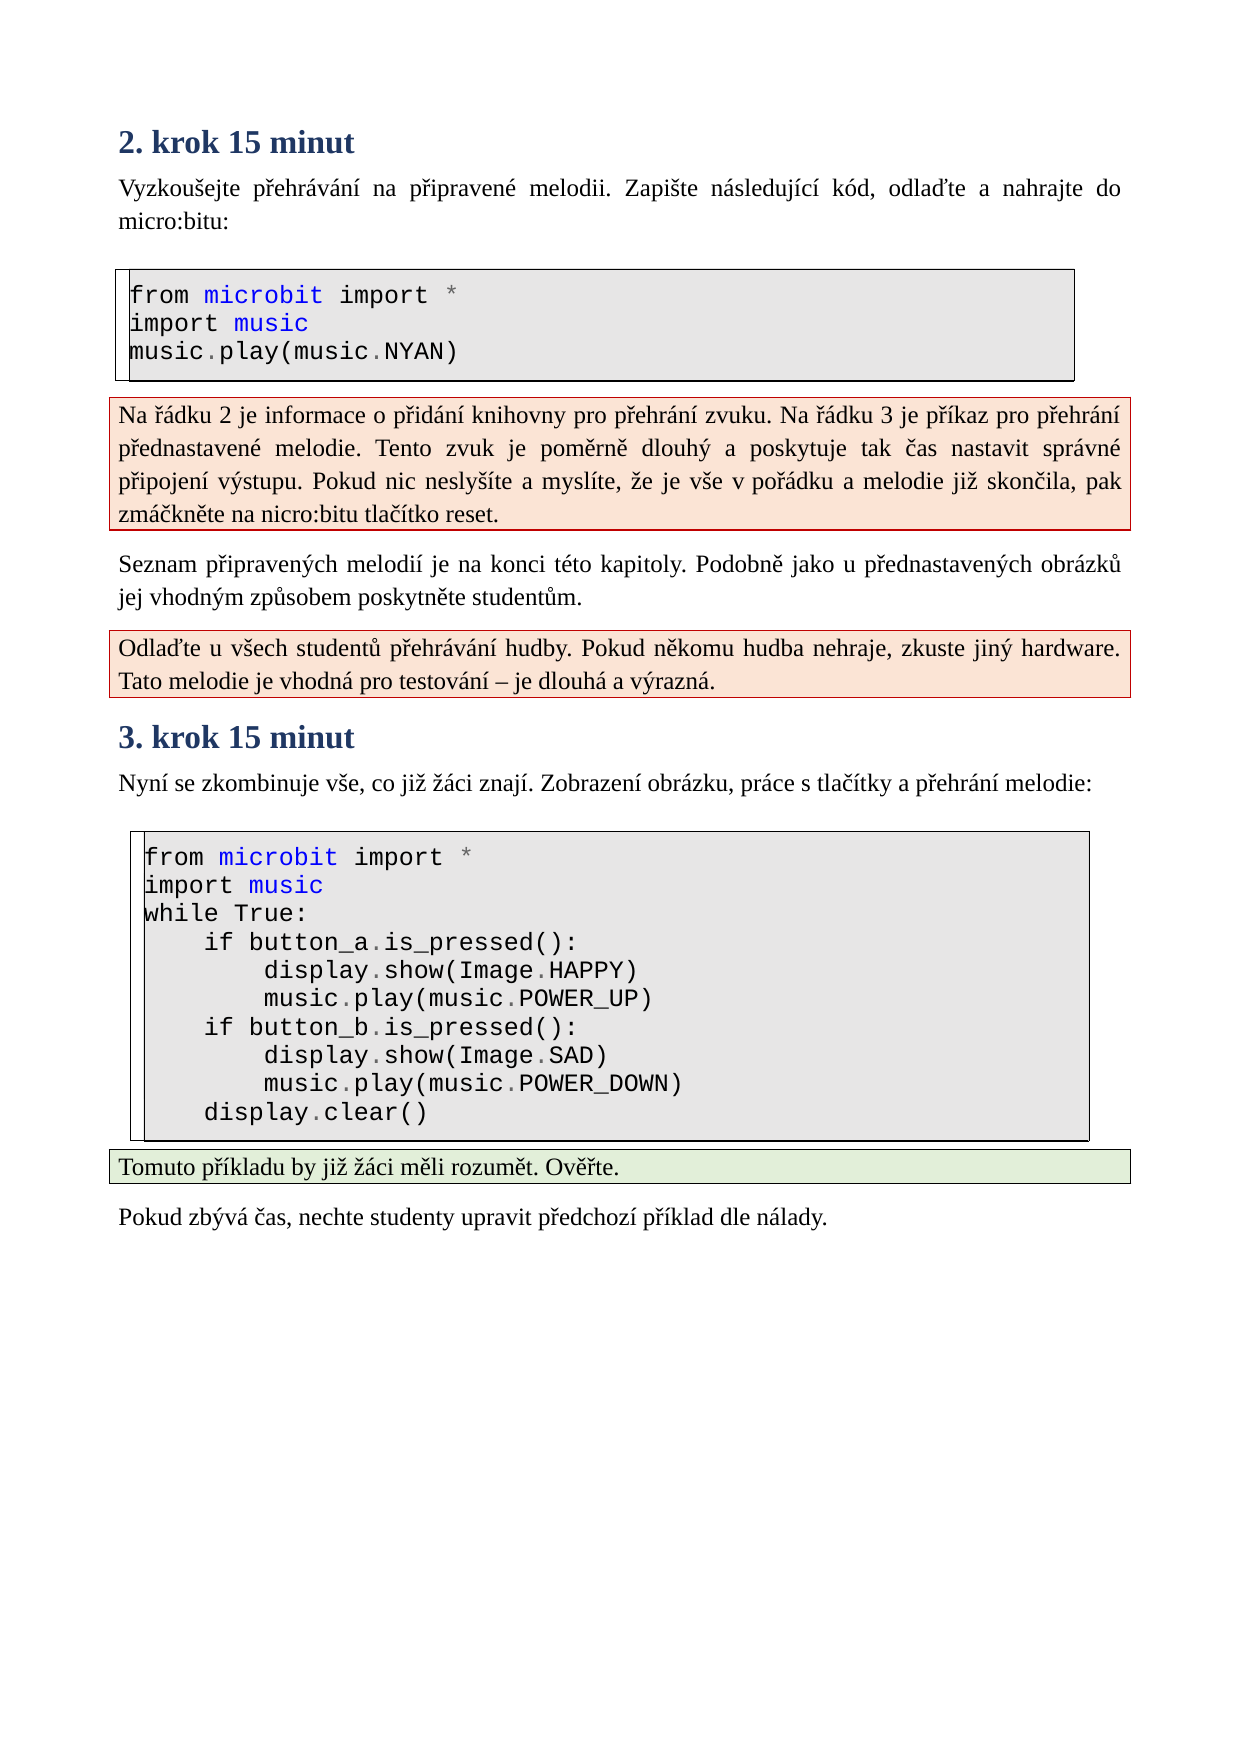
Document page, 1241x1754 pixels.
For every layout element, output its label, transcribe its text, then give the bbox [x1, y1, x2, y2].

text Vyzkoušejte přehrávání na připravené melodii. Zapište následující kód, odlaďte a nahrajte do micro:bitu: [118, 173, 1122, 235]
subtitle 2. krok 15 minut [118, 122, 1122, 161]
subtitle 3. krok 15 minut [118, 717, 1122, 755]
text Odlaďte u všech studentů přehrávání hudby. Pokud někomu hudba nehraje, zkuste jiný hardware. Tato melodie je vhodná pro testování – je dlouhá a výrazná. [110, 631, 1130, 697]
text Seznam připravených melodií je na konci této kapitoly. Podobně jako u přednastavených obrázků jej vhodným způsobem poskytněte studentům. [118, 549, 1122, 611]
text Nyní se zkombinuje vše, co již žáci znají. Zobrazení obrázku, práce s tlačítky a přehrání melodie: [118, 768, 1122, 797]
text Tomuto příkladu by již žáci měli rozumět. Ověřte. [110, 1150, 1130, 1183]
text Pokud zbývá čas, nechte studenty upravit předchozí příklad dle nálady. [118, 1202, 1122, 1231]
text Na řádku 2 je informace o přidání knihovny pro přehrání zvuku. Na řádku 3 je příkaz pro přehrání přednastavené melodie. Tento zvuk je poměrně dlouhý a poskytuje tak čas nastavit správné připojení výstupu. Pokud nic neslyšíte a myslíte, že je vše v pořádku a melodie již skončila, pak zmáčkněte na nicro:bitu tlačítko reset. [110, 398, 1130, 529]
